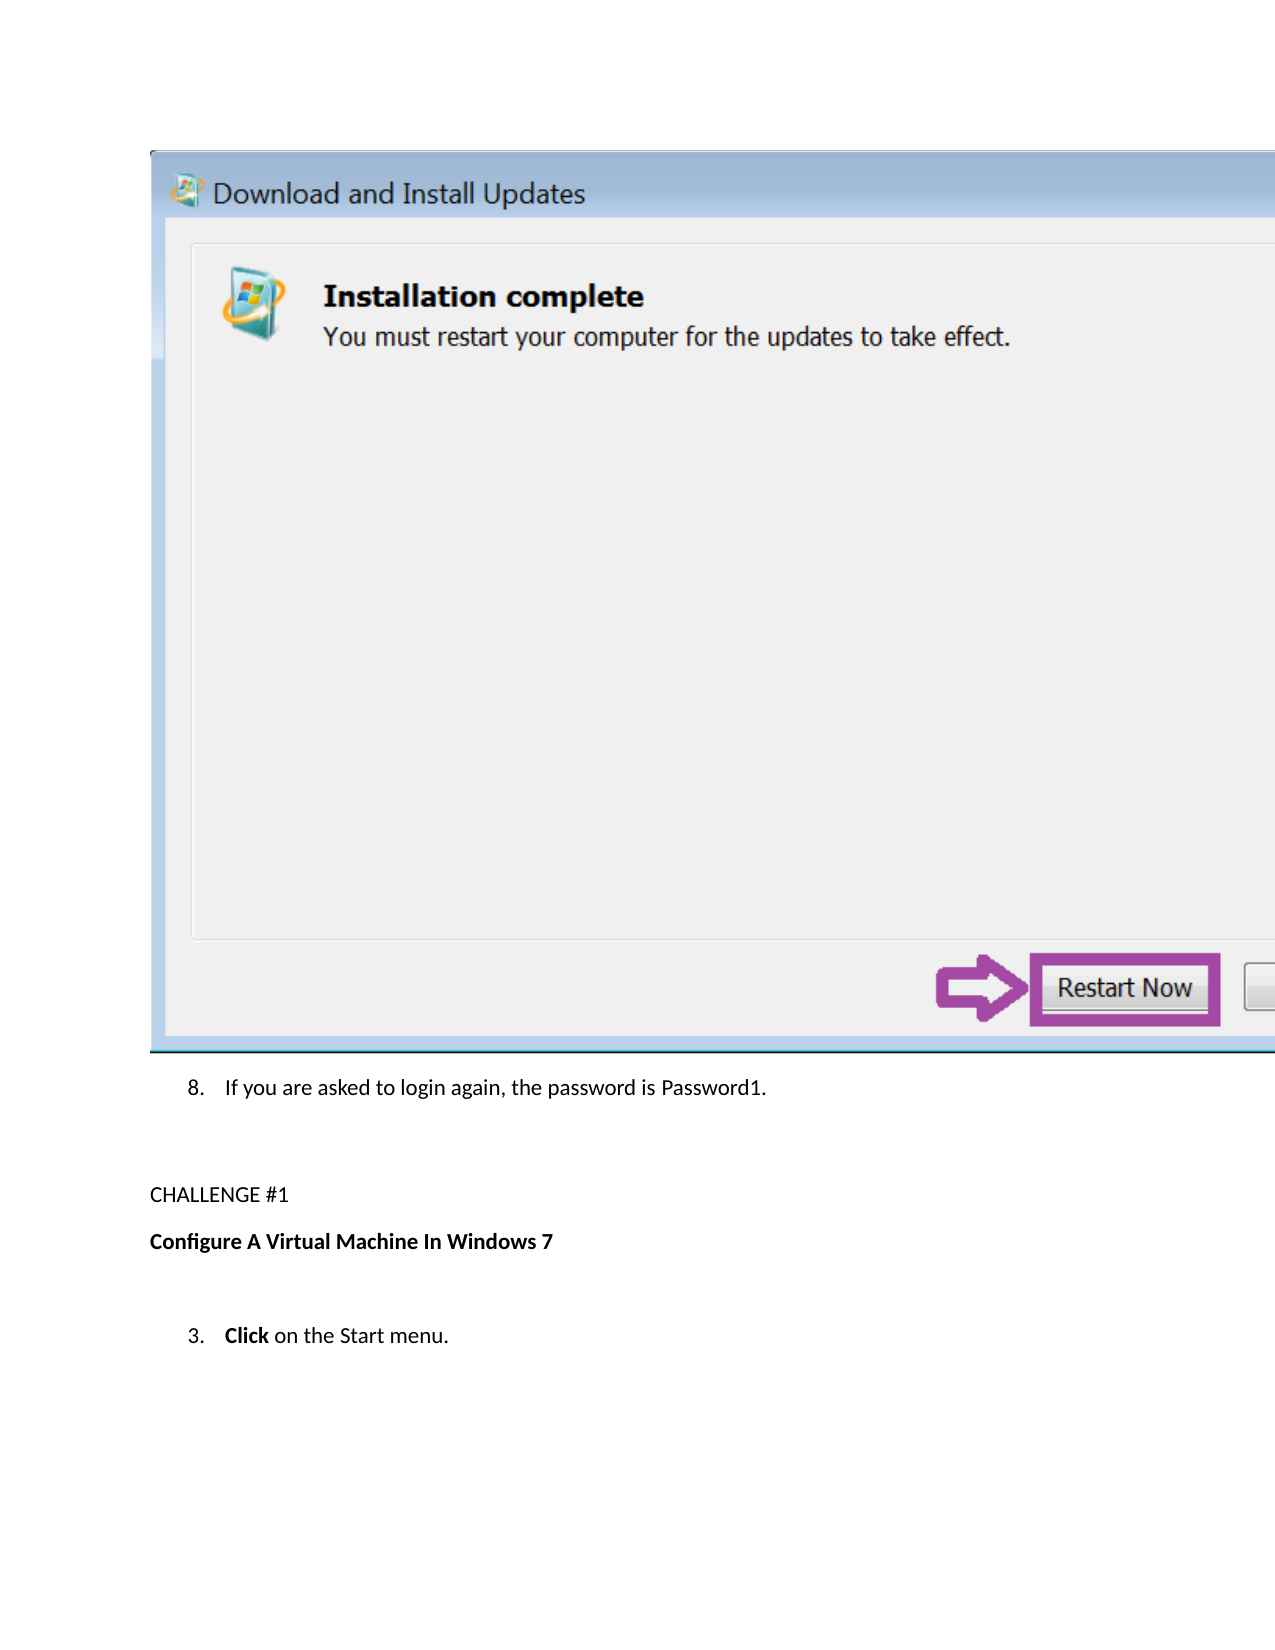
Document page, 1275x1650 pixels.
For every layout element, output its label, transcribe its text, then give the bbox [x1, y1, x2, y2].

list Click on the Start menu. [187, 1321, 1125, 1349]
text CHALLENGE #1 [150, 1180, 1125, 1208]
text Configure A Virtual Machine In Windows 7 [150, 1227, 1125, 1255]
list If you are asked to login again, the password is Password1. [187, 1073, 1125, 1161]
picture [150, 150, 1275, 1055]
